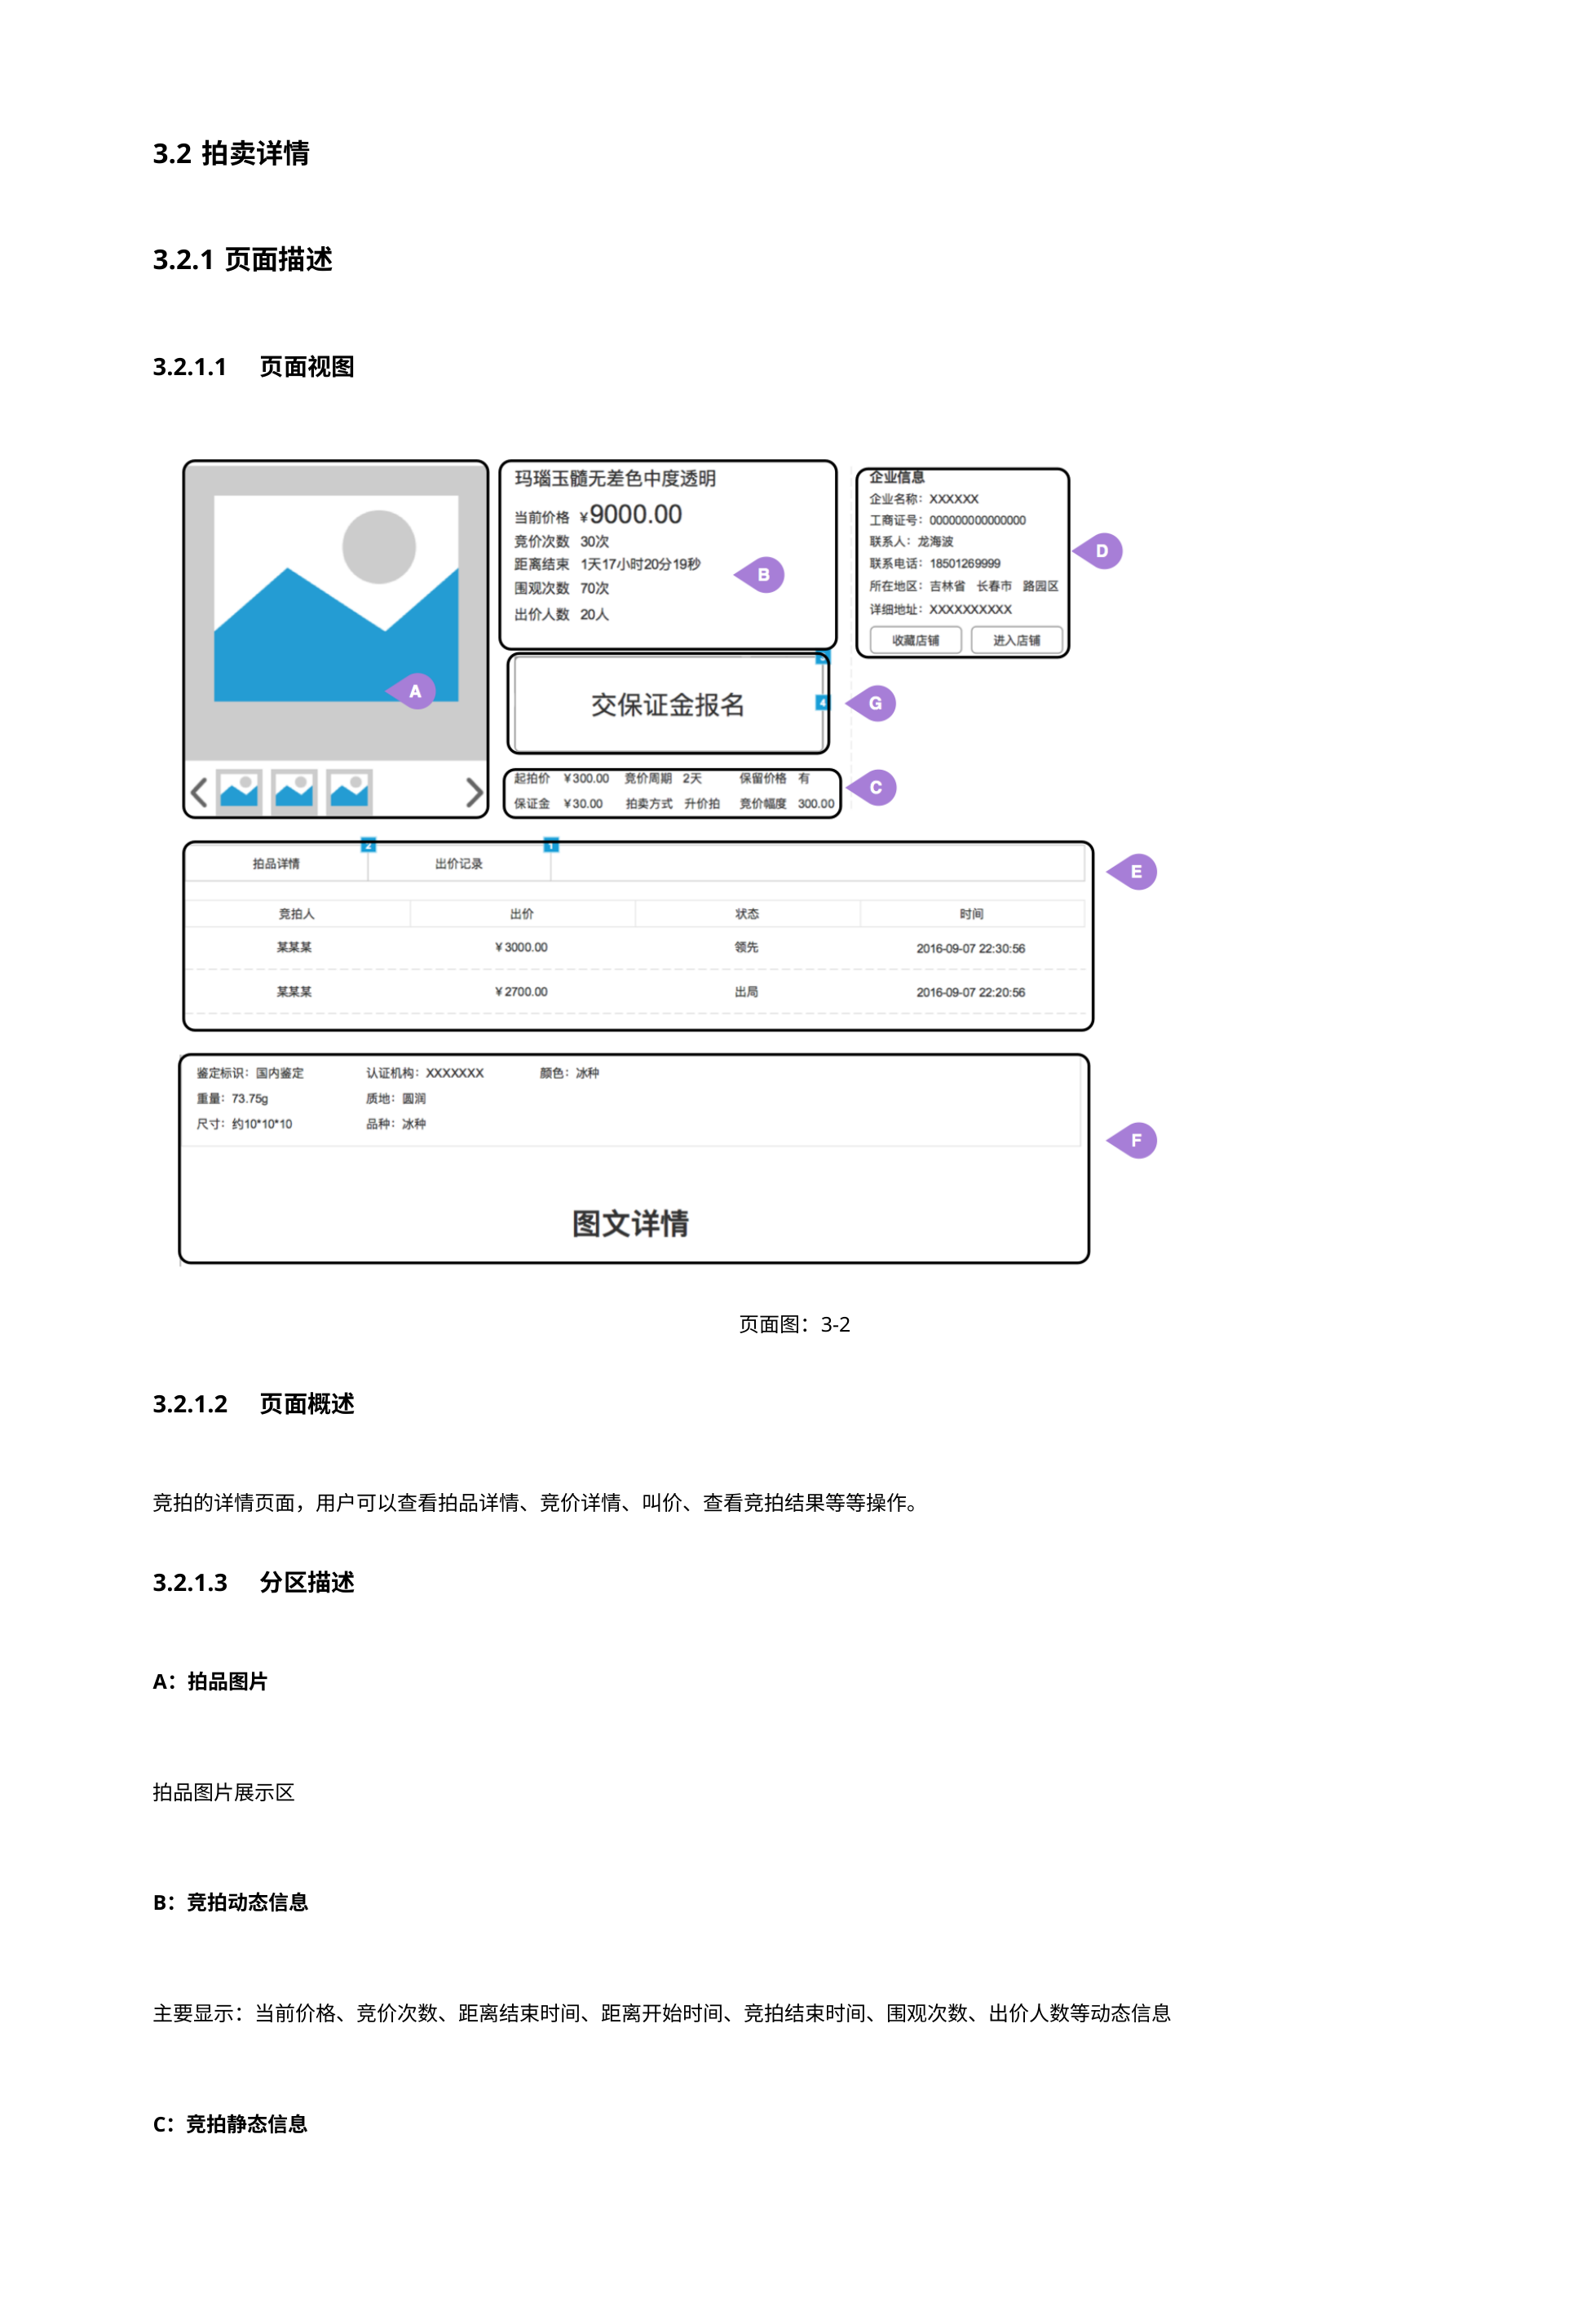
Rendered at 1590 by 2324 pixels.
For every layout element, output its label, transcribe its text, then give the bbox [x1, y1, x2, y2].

subtitle 页面概述 [152, 1375, 1437, 1430]
text 拍品图片展示区 [152, 1763, 1437, 1818]
subtitle 分区描述 [152, 1553, 1437, 1609]
subtitle 页面描述 [152, 230, 1437, 285]
text C：竞拍静态信息 [152, 2096, 1437, 2151]
text 主要显示：当前价格、竞价次数、距离结束时间、距离开始时间、竞拍结束时间、围观次数、出价人数等动态信息 [152, 1985, 1437, 2040]
text A：拍品图片 [152, 1652, 1437, 1708]
text 竞拍的详情页面，用户可以查看拍品详情、竞价详情、叫价、查看竞拍结果等等操作。 [152, 1474, 1437, 1530]
subtitle 页面视图 [152, 338, 1437, 393]
text B：竞拍动态信息 [152, 1874, 1437, 1929]
text 页面图：3-2 [152, 1296, 1437, 1351]
picture [152, 437, 1174, 1280]
subtitle 拍卖详情 [152, 124, 1437, 179]
